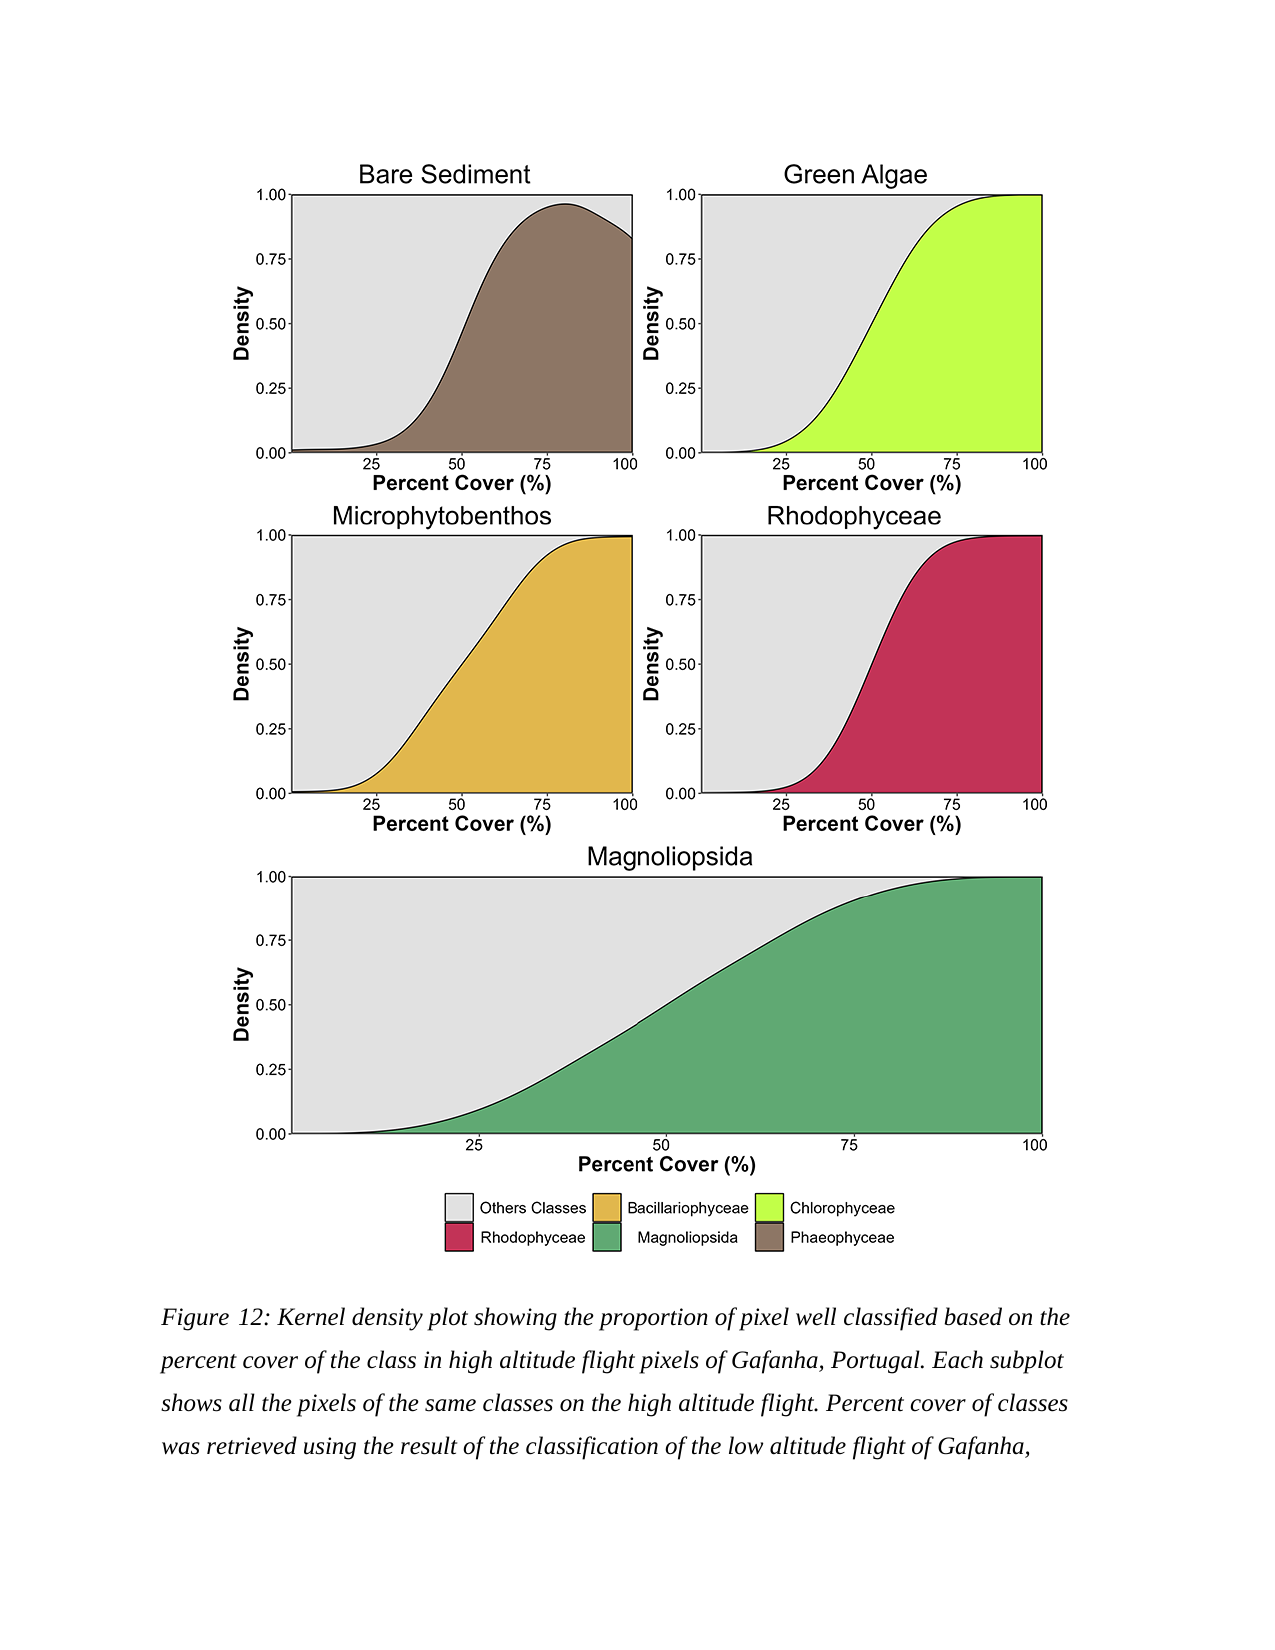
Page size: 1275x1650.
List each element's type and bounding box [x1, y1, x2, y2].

picture [222, 153, 1053, 1268]
table_header [150, 150, 1125, 1460]
